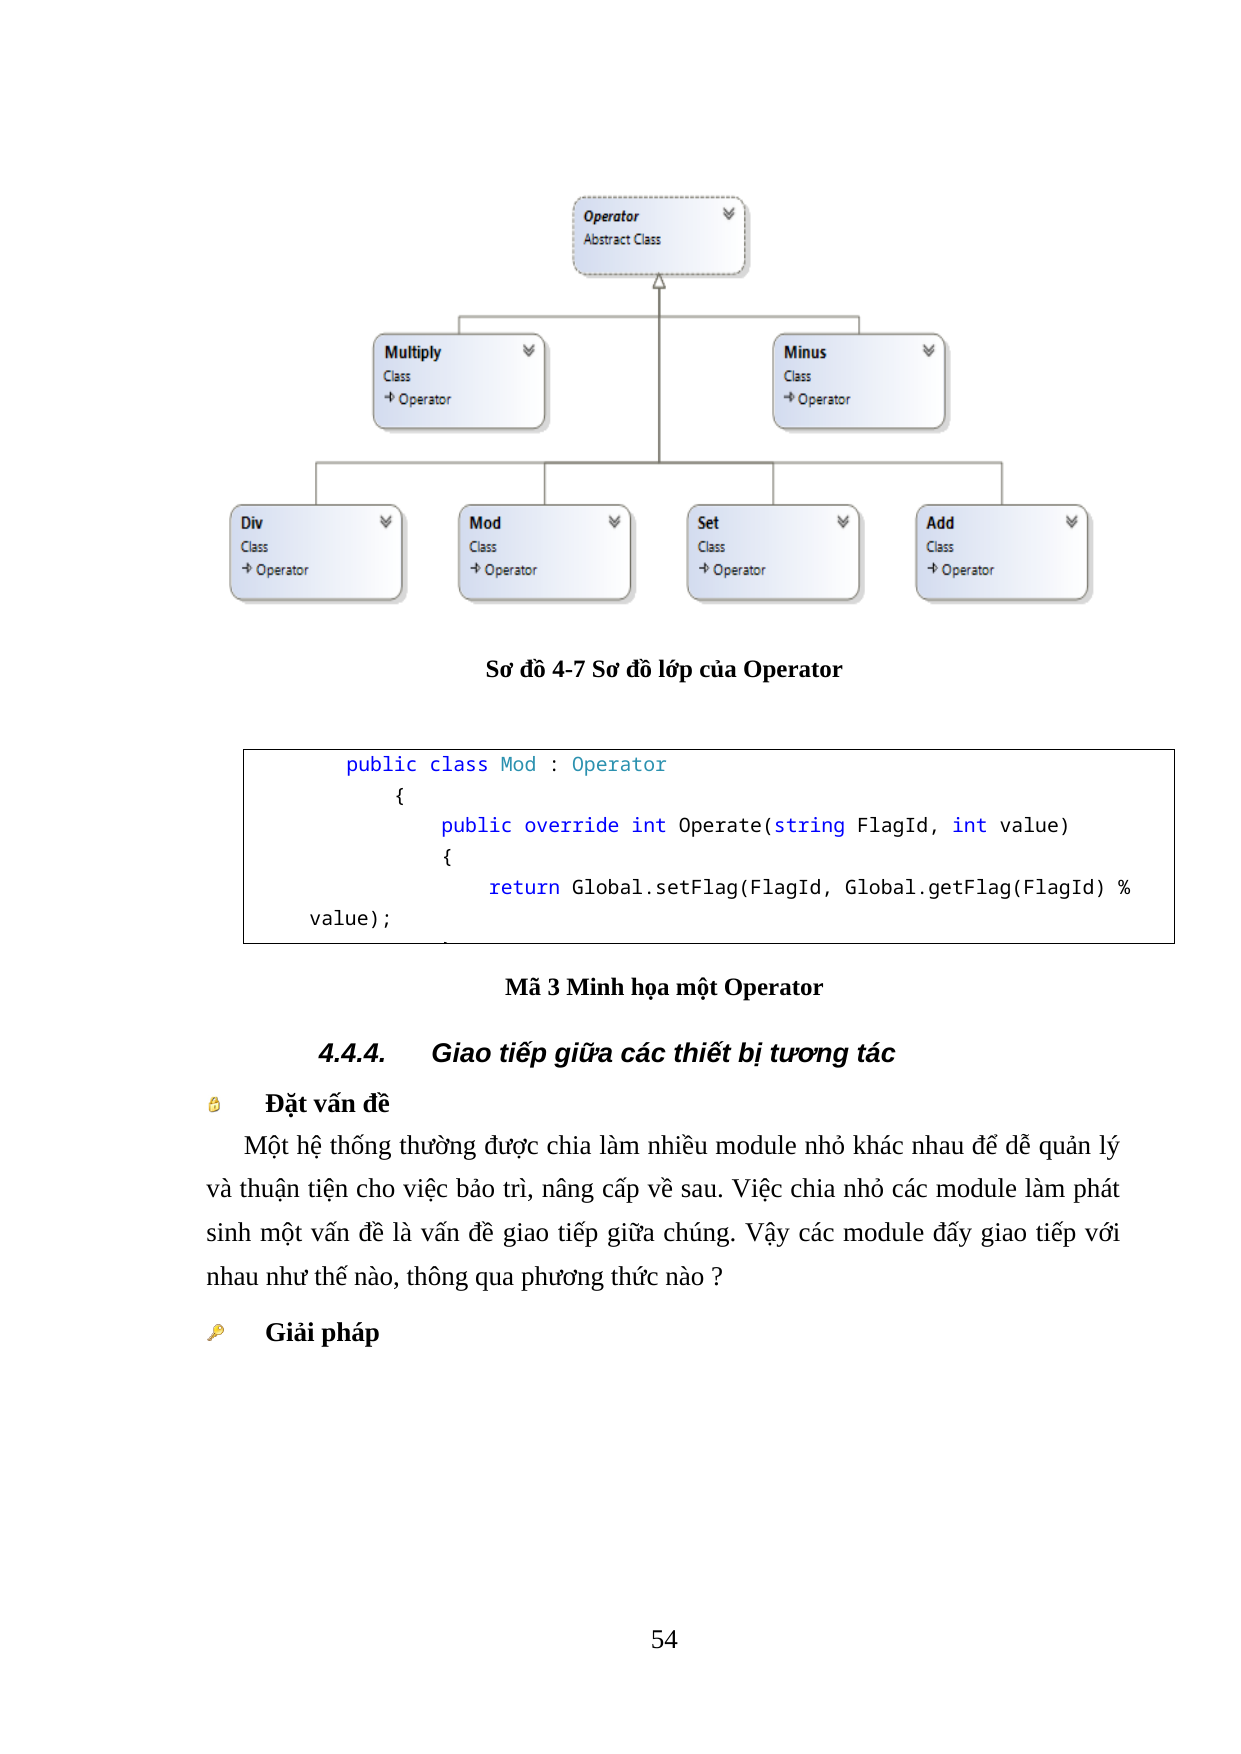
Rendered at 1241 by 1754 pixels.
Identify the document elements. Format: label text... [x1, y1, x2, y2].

picture [214, 177, 1114, 629]
text Một hệ thống thường được chia làm nhiều module nhỏ khác nhau để dễ quản lý và thuận tiện cho việc bảo trì, nâng cấp về sau. Việc chia nhỏ các module làm phát sinh một vấn đề là vấn đề giao tiếp giữa chúng. Vậy các module đấy giao tiếp với nhau như thế nào, thông qua phương thức nào ? [206, 1129, 1122, 1291]
text Giải pháp [206, 1316, 1122, 1347]
picture [207, 1324, 224, 1341]
text Mã 3 Minh họa một Operator [206, 972, 1122, 1001]
subtitle Giao tiếp giữa các thiết bị tương tác [281, 1037, 1122, 1068]
text Đặt vấn đề [206, 1087, 1122, 1118]
picture [207, 1095, 221, 1113]
